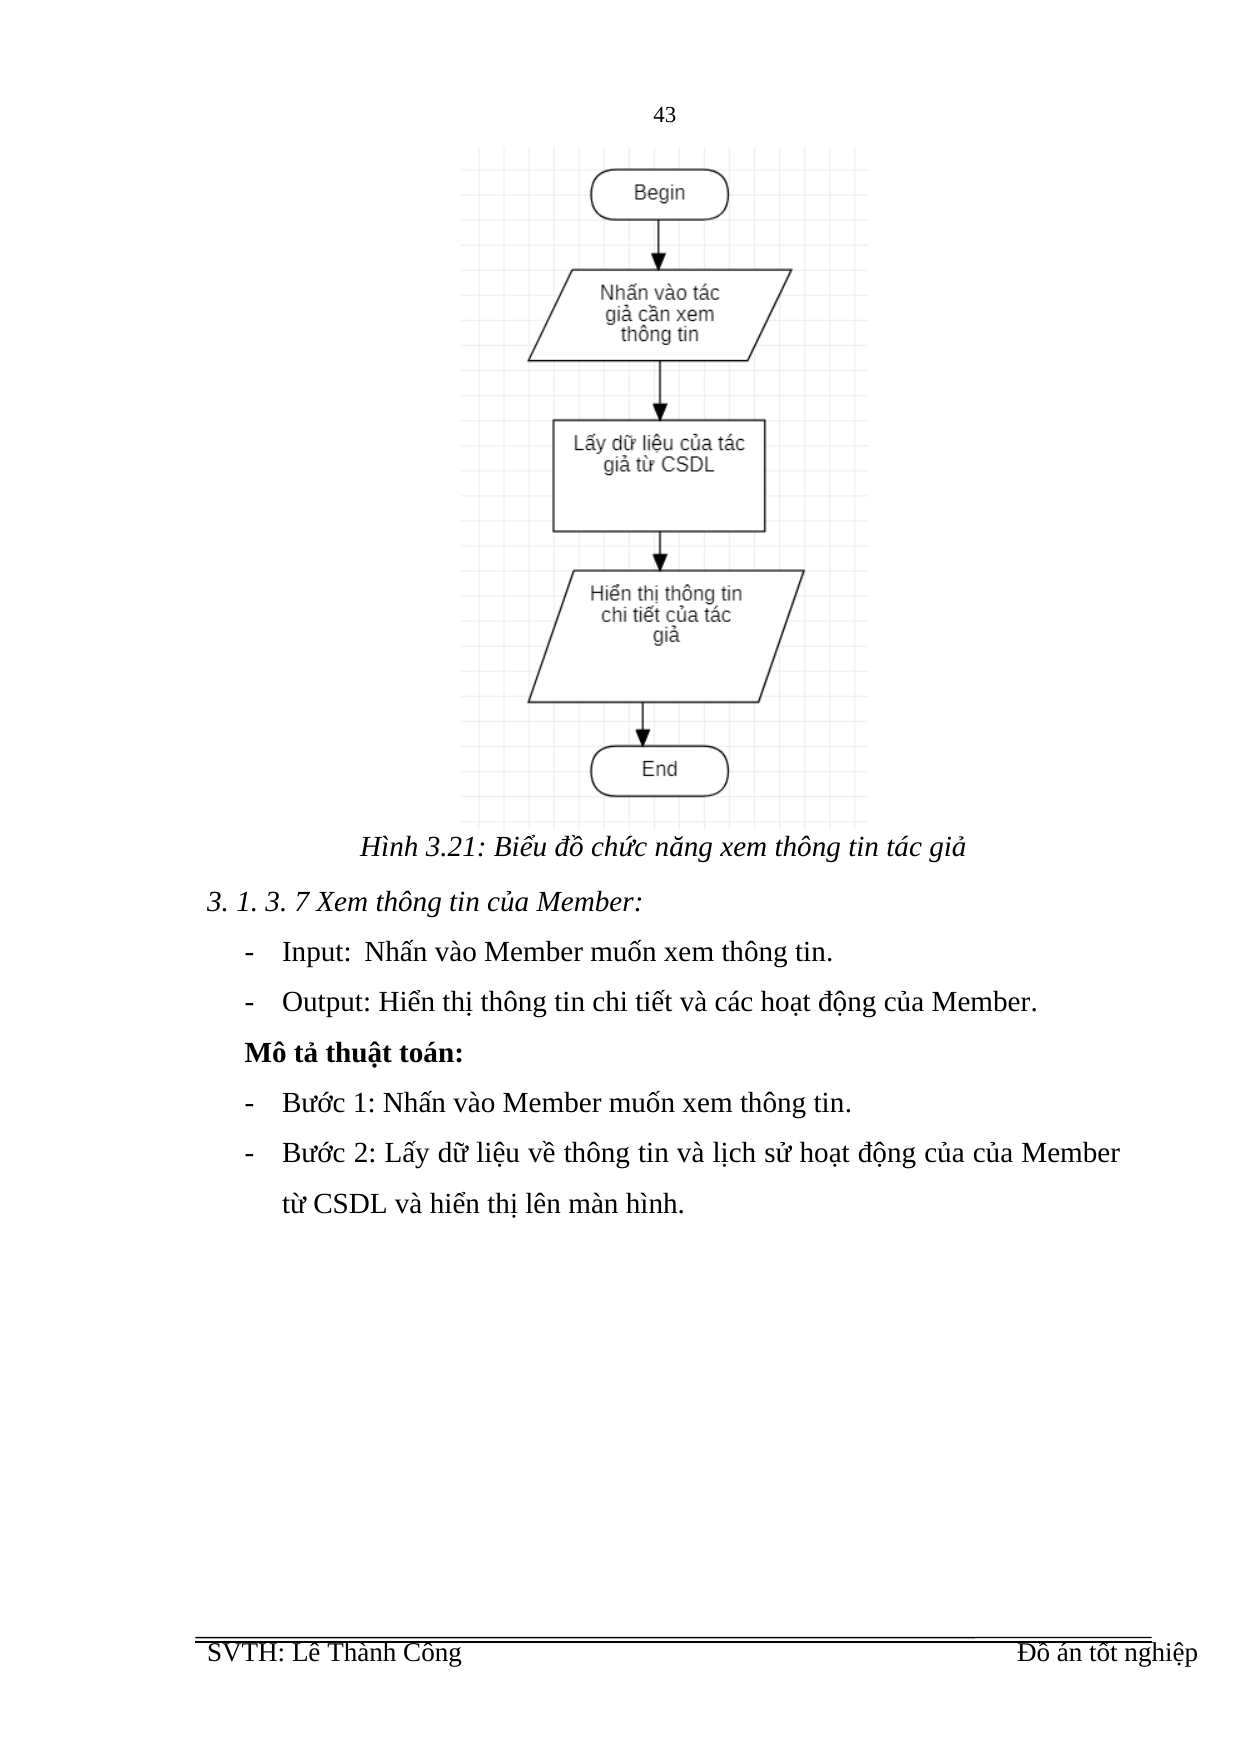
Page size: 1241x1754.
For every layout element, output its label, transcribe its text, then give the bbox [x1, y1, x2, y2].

list Bước 2: Lấy dữ liệu về thông tin và lịch sử hoạt động của của Member từ CSDL và hiển thị lên màn hình. [244, 1135, 1122, 1219]
list Bước 1: Nhấn vào Member muốn xem thông tin. [244, 1085, 1122, 1119]
list Output: Hiển thị thông tin chi tiết và các hoạt động của Member. [244, 984, 1122, 1018]
subtitle Xem thông tin của Member: [207, 884, 1122, 917]
text Mô tả thuật toán: [207, 1035, 1122, 1068]
list Input: Nhấn vào Member muốn xem thông tin. [244, 934, 1122, 968]
picture [461, 147, 868, 830]
